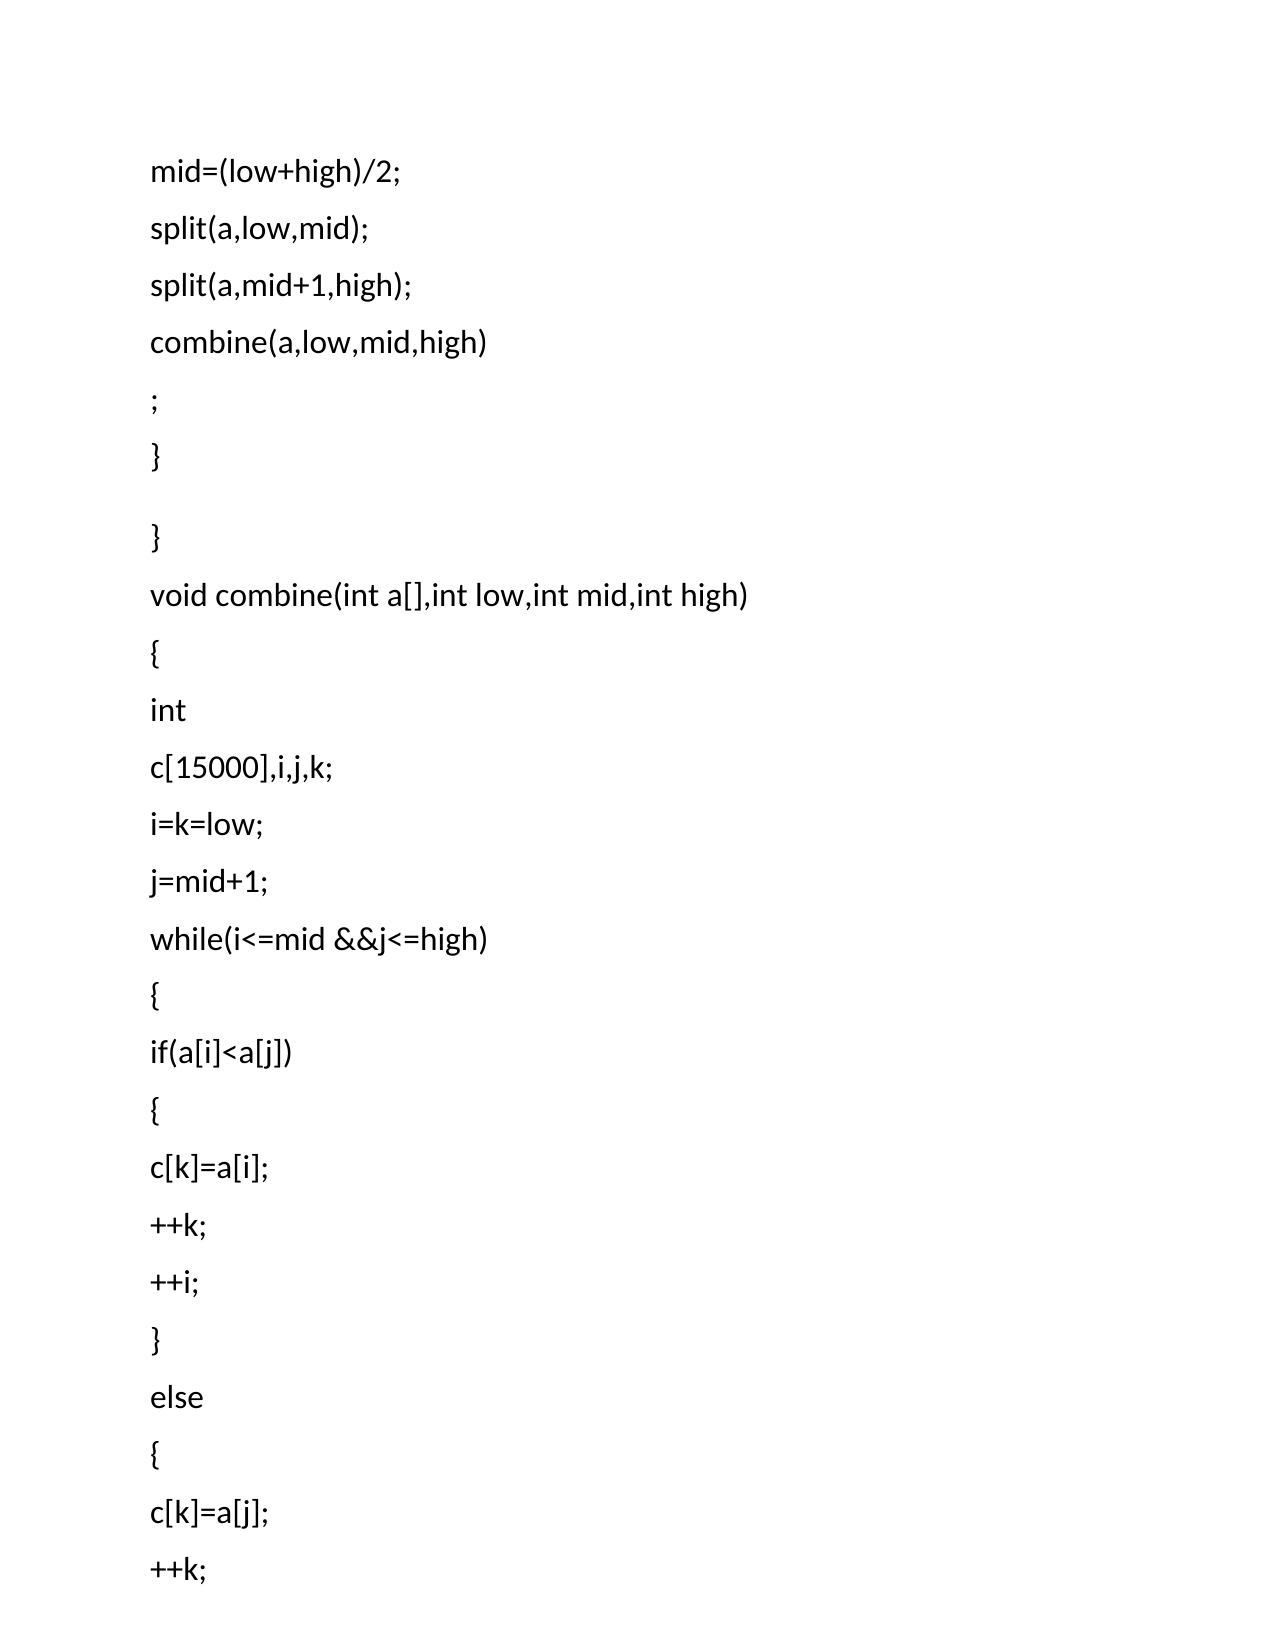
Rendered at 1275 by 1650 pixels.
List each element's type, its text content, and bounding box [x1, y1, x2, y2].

text ++k; [150, 1204, 1164, 1244]
text } [150, 517, 1164, 557]
text void combine(int a[],int low,int mid,int high) [150, 574, 1164, 615]
text ++k; [150, 1548, 1164, 1589]
text { [150, 1433, 1164, 1474]
text c[k]=a[i]; [150, 1146, 1164, 1187]
text { [150, 632, 1164, 672]
text ++i; [150, 1261, 1164, 1301]
text int c[15000],i,j,k; i=k=low; j=mid+1; [150, 689, 376, 901]
text if(a[i]<a[j]) [150, 1032, 1164, 1072]
text } [150, 435, 1164, 476]
text mid=(low+high)/2; split(a,low,mid); split(a,mid+1,high); combine(a,low,mid,high); [150, 150, 496, 419]
text { [150, 974, 1164, 1015]
text { [150, 1089, 1164, 1130]
text } [150, 1319, 1164, 1359]
text c[k]=a[j]; [150, 1491, 1164, 1532]
text else [150, 1376, 1164, 1417]
text while(i<=mid &&j<=high) [150, 918, 1164, 958]
